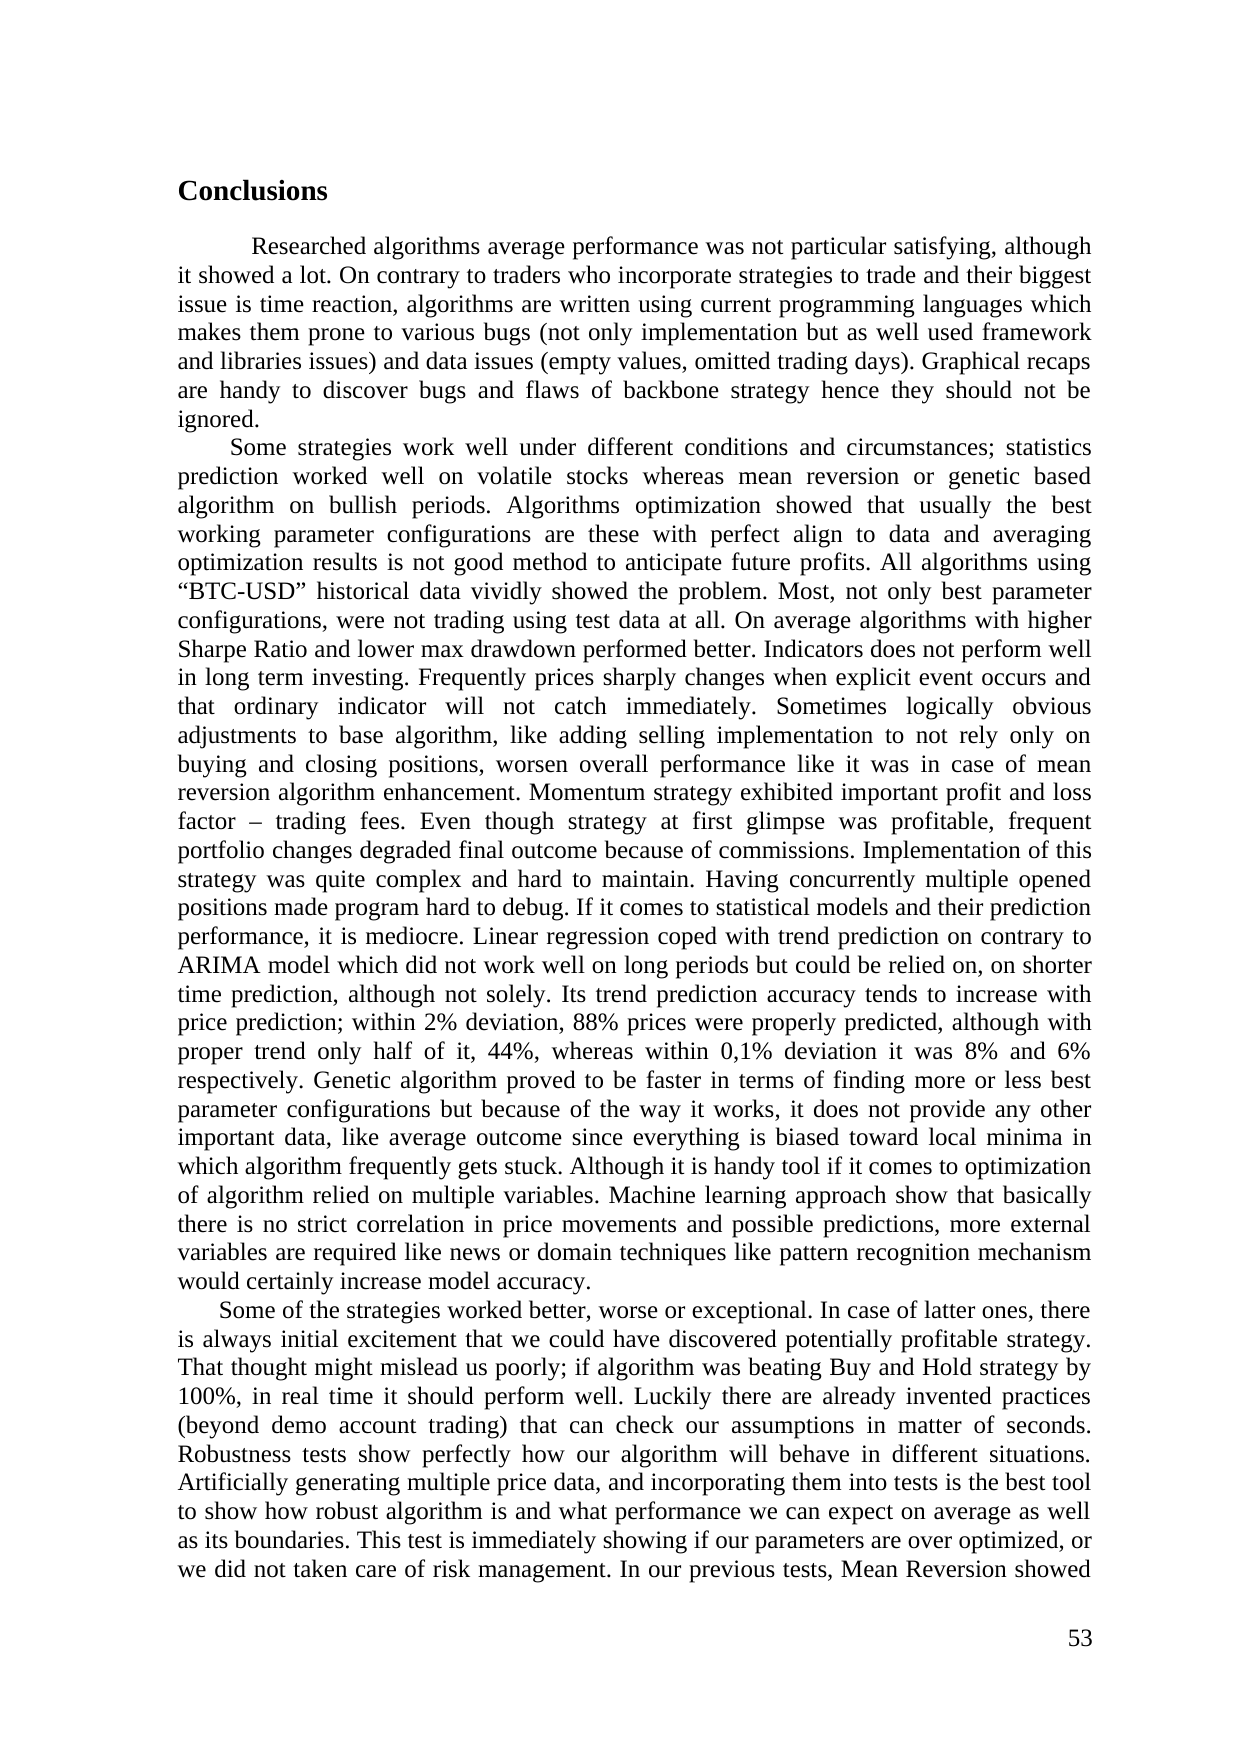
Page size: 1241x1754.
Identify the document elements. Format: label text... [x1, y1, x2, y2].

text Conclusions [177, 173, 1092, 206]
text Some strategies work well under different conditions and circumstances; statistics prediction worked well on volatile stocks whereas mean reversion or genetic based algorithm on bullish periods. Algorithms optimization showed that usually the best working parameter configurations are these with perfect align to data and averaging optimization results is not good method to anticipate future profits. All algorithms using “BTC-USD” historical data vividly showed the problem. Most, not only best parameter configurations, were not trading using test data at all. On average algorithms with higher Sharpe Ratio and lower max drawdown performed better. Indicators does not perform well in long term investing. Frequently prices sharply changes when explicit event occurs and that ordinary indicator will not catch immediately. Sometimes logically obvious adjustments to base algorithm, like adding selling implementation to not rely only on buying and closing positions, worsen overall performance like it was in case of mean reversion algorithm enhancement. Momentum strategy exhibited important profit and loss factor – trading fees. Even though strategy at first glimpse was profitable, frequent portfolio changes degraded final outcome because of commissions. Implementation of this strategy was quite complex and hard to maintain. Having concurrently multiple opened positions made program hard to debug. If it comes to statistical models and their prediction performance, it is mediocre. Linear regression coped with trend prediction on contrary to ARIMA model which did not work well on long periods but could be relied on, on shorter time prediction, although not solely. Its trend prediction accuracy tends to increase with price prediction; within 2% deviation, 88% prices were properly predicted, although with proper trend only half of it, 44%, whereas within 0,1% deviation it was 8% and 6% respectively. Genetic algorithm proved to be faster in terms of finding more or less best parameter configurations but because of the way it works, it does not provide any other important data, like average outcome since everything is biased toward local minima in which algorithm frequently gets stuck. Although it is handy tool if it comes to optimization of algorithm relied on multiple variables. Machine learning approach show that basically there is no strict correlation in price movements and possible predictions, more external variables are required like news or domain techniques like pattern recognition mechanism would certainly increase model accuracy. [177, 432, 1092, 1295]
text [177, 1295, 1092, 1582]
text Researched algorithms average performance was not particular satisfying, although it showed a lot. On contrary to traders who incorporate strategies to trade and their biggest issue is time reaction, algorithms are written using current programming languages which makes them prone to various bugs (not only implementation but as well used framework and libraries issues) and data issues (empty values, omitted trading days). Graphical recaps are handy to discover bugs and flaws of backbone strategy hence they should not be ignored. [177, 231, 1092, 432]
